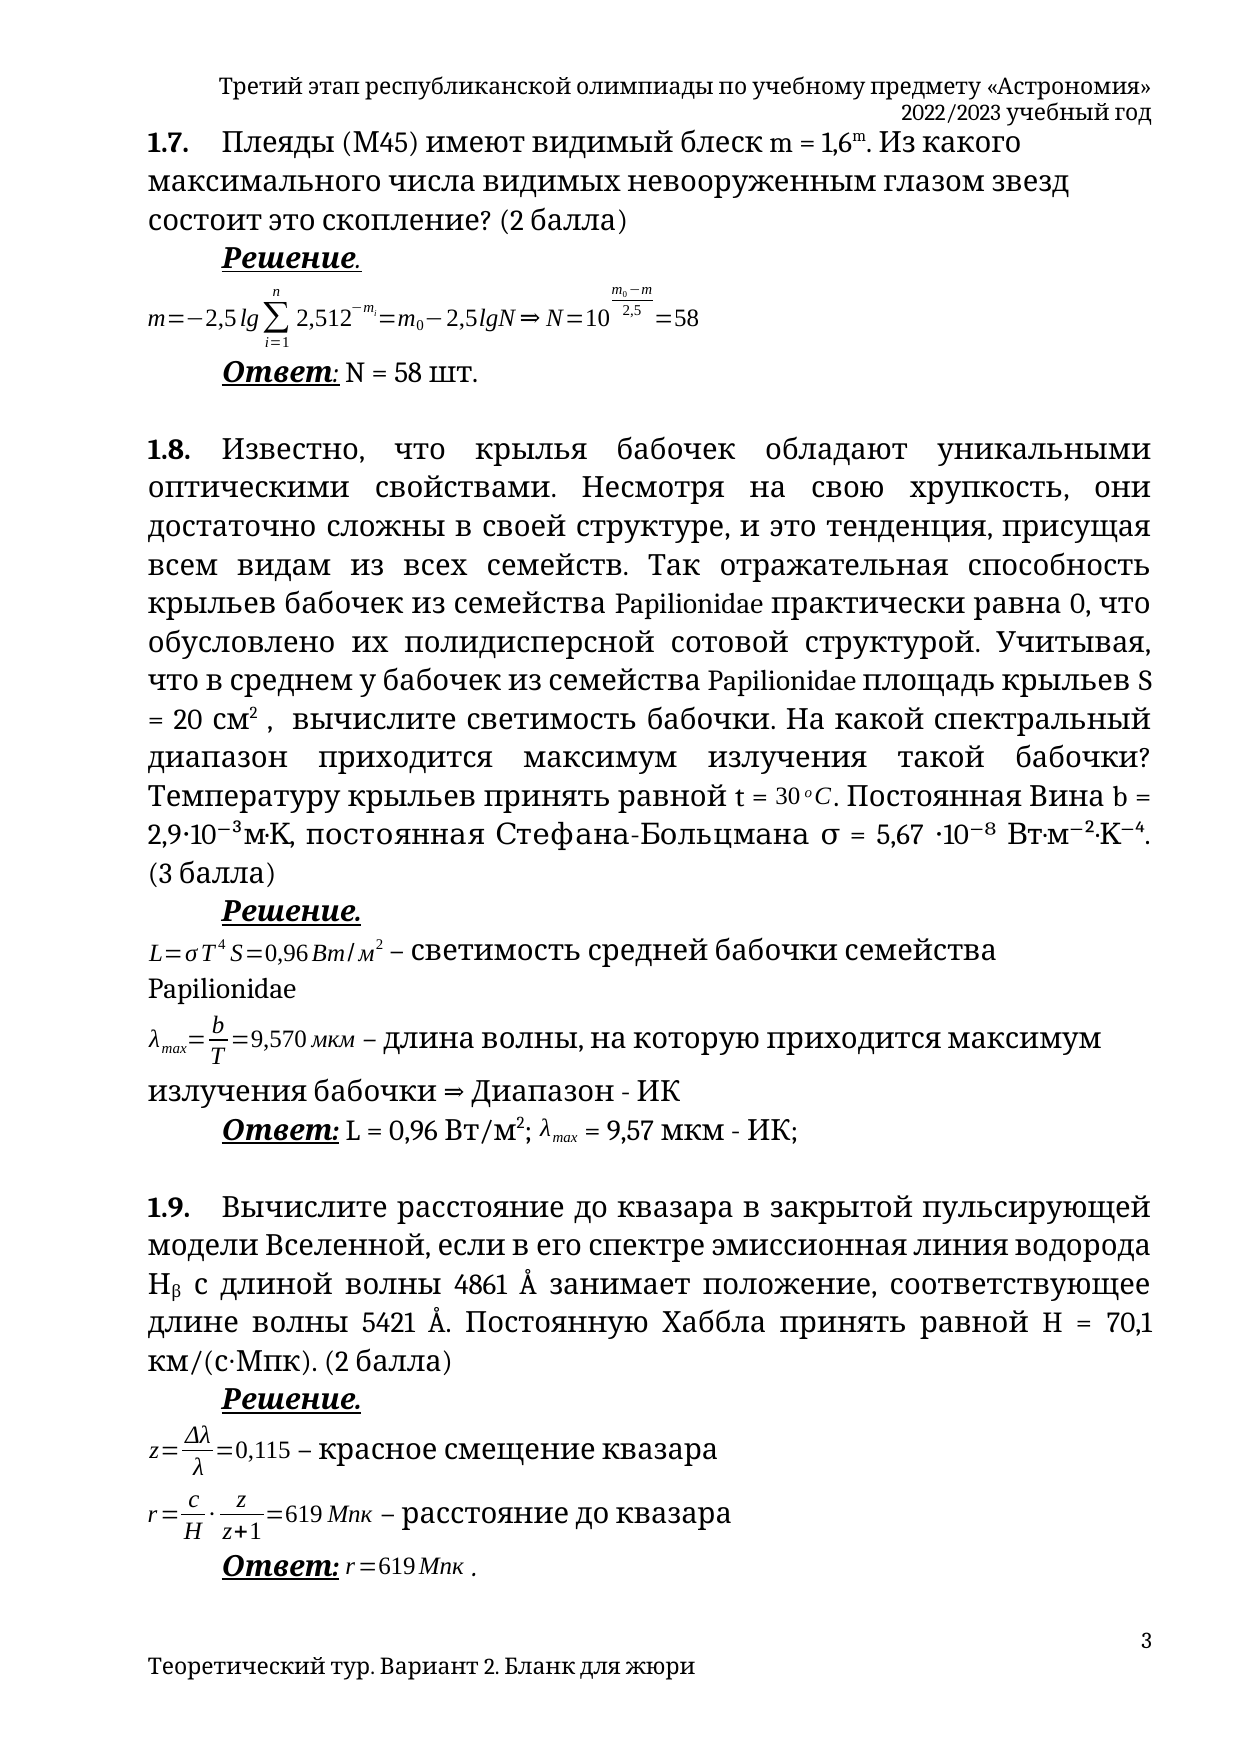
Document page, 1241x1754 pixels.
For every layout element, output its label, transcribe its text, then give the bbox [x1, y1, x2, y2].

list Плеяды (М45) имеют видимый блеск m = 1,6m. Из какого максимального числа видимых невооруженным глазом звезд состоит это скопление? (2 балла) [148, 127, 1152, 237]
list Вычислите расстояние до квазара в закрытой пульсирующей модели Вселенной, если в его спектре эмиссионная линия водорода Ηβ с длиной волны 4861 Å занимает положение, соответствующее длине волны 5421 Å. Постоянную Хаббла принять равной H = 70,1 км/(с∙Мпк). (2 балла) [148, 1191, 1152, 1378]
text Ответ: . [148, 1550, 1152, 1583]
list Решение. [221, 896, 1152, 929]
text Ответ: L = 0,96 Вт/м2; = 9,57 мкм - ИК; [148, 1114, 1152, 1147]
list Решение. [221, 1383, 1152, 1417]
text – расстояние до квазара [148, 1486, 1152, 1545]
list Ответ: N = 58 шт. [148, 356, 1152, 389]
text – светимость средней бабочки семейства Papilionidae [148, 934, 1152, 1006]
list Известно, что крылья бабочек обладают уникальными оптическими свойствами. Несмотря на свою хрупкость, они достаточно сложны в своей структуре, и это тенденция, присущая всем видам из всех семейств. Так отражательная способность крыльев бабочек из семейства Papilionidae практически равна 0, что обусловлено их полидисперсной сотовой структурой. Учитывая, что в среднем у бабочек из семейства Papilionidae площадь крыльев S = 20 см2 , вычислите светимость бабочки. На какой спектральный диапазон приходится максимум излучения такой бабочки? Температуру крыльев принять равной t = . Постоянная Вина b = 2,9⋅10⁻³м·К, постоянная Стефана-Больцмана σ = 5,67 ⋅10⁻⁸ Вт·м⁻²·К⁻⁴. (3 балла) [148, 433, 1152, 891]
list – длина волны, на которую приходится максимум излучения бабочки Диапазон - ИК [148, 1011, 1152, 1109]
list Решение. [148, 242, 1152, 276]
text – красное смещение квазара [148, 1422, 1152, 1481]
